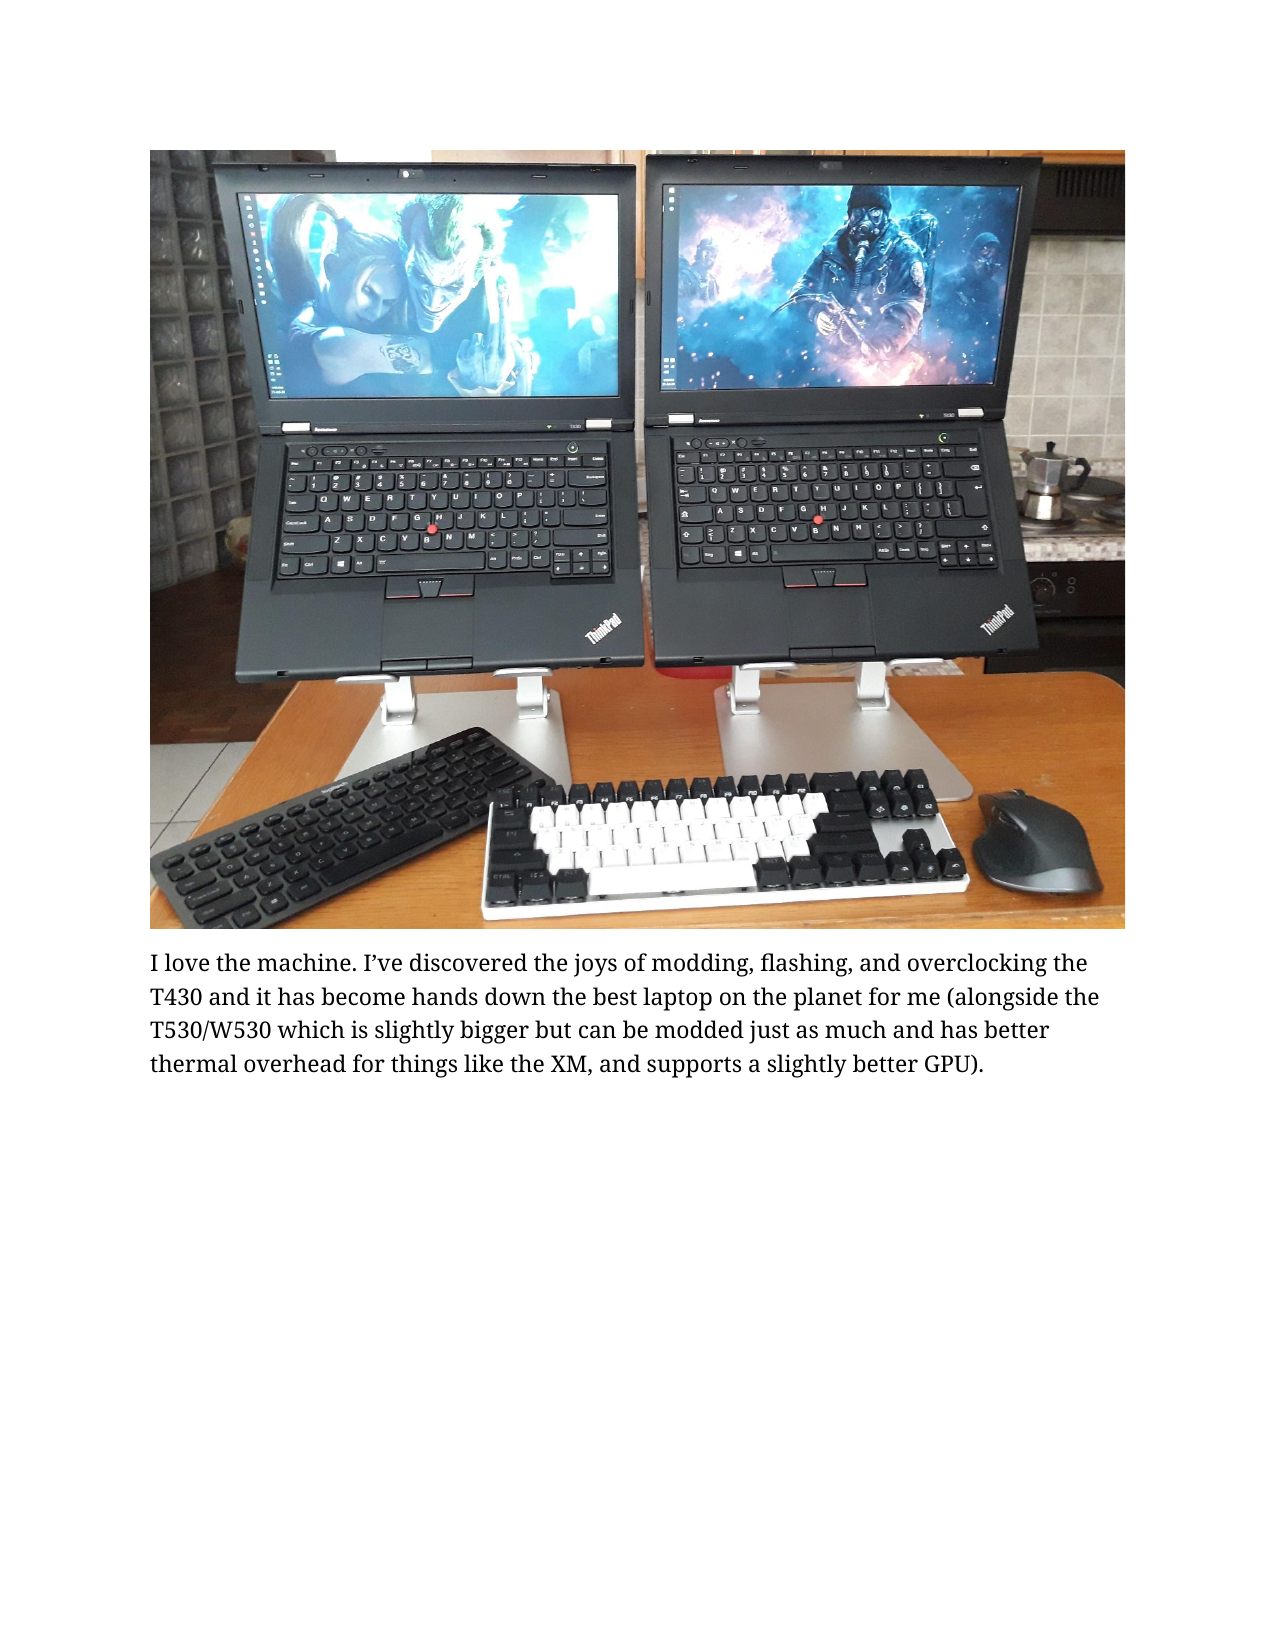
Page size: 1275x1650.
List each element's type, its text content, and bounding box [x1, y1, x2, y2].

text I love the machine. I’ve discovered the joys of modding, flashing, and overclocking the T430 and it has become hands down the best laptop on the planet for me (alongside the T530/W530 which is slightly bigger but can be modded just as much and has better thermal overhead for things like the XM, and supports a slightly better GPU). [150, 947, 1125, 1079]
picture [150, 150, 1125, 929]
